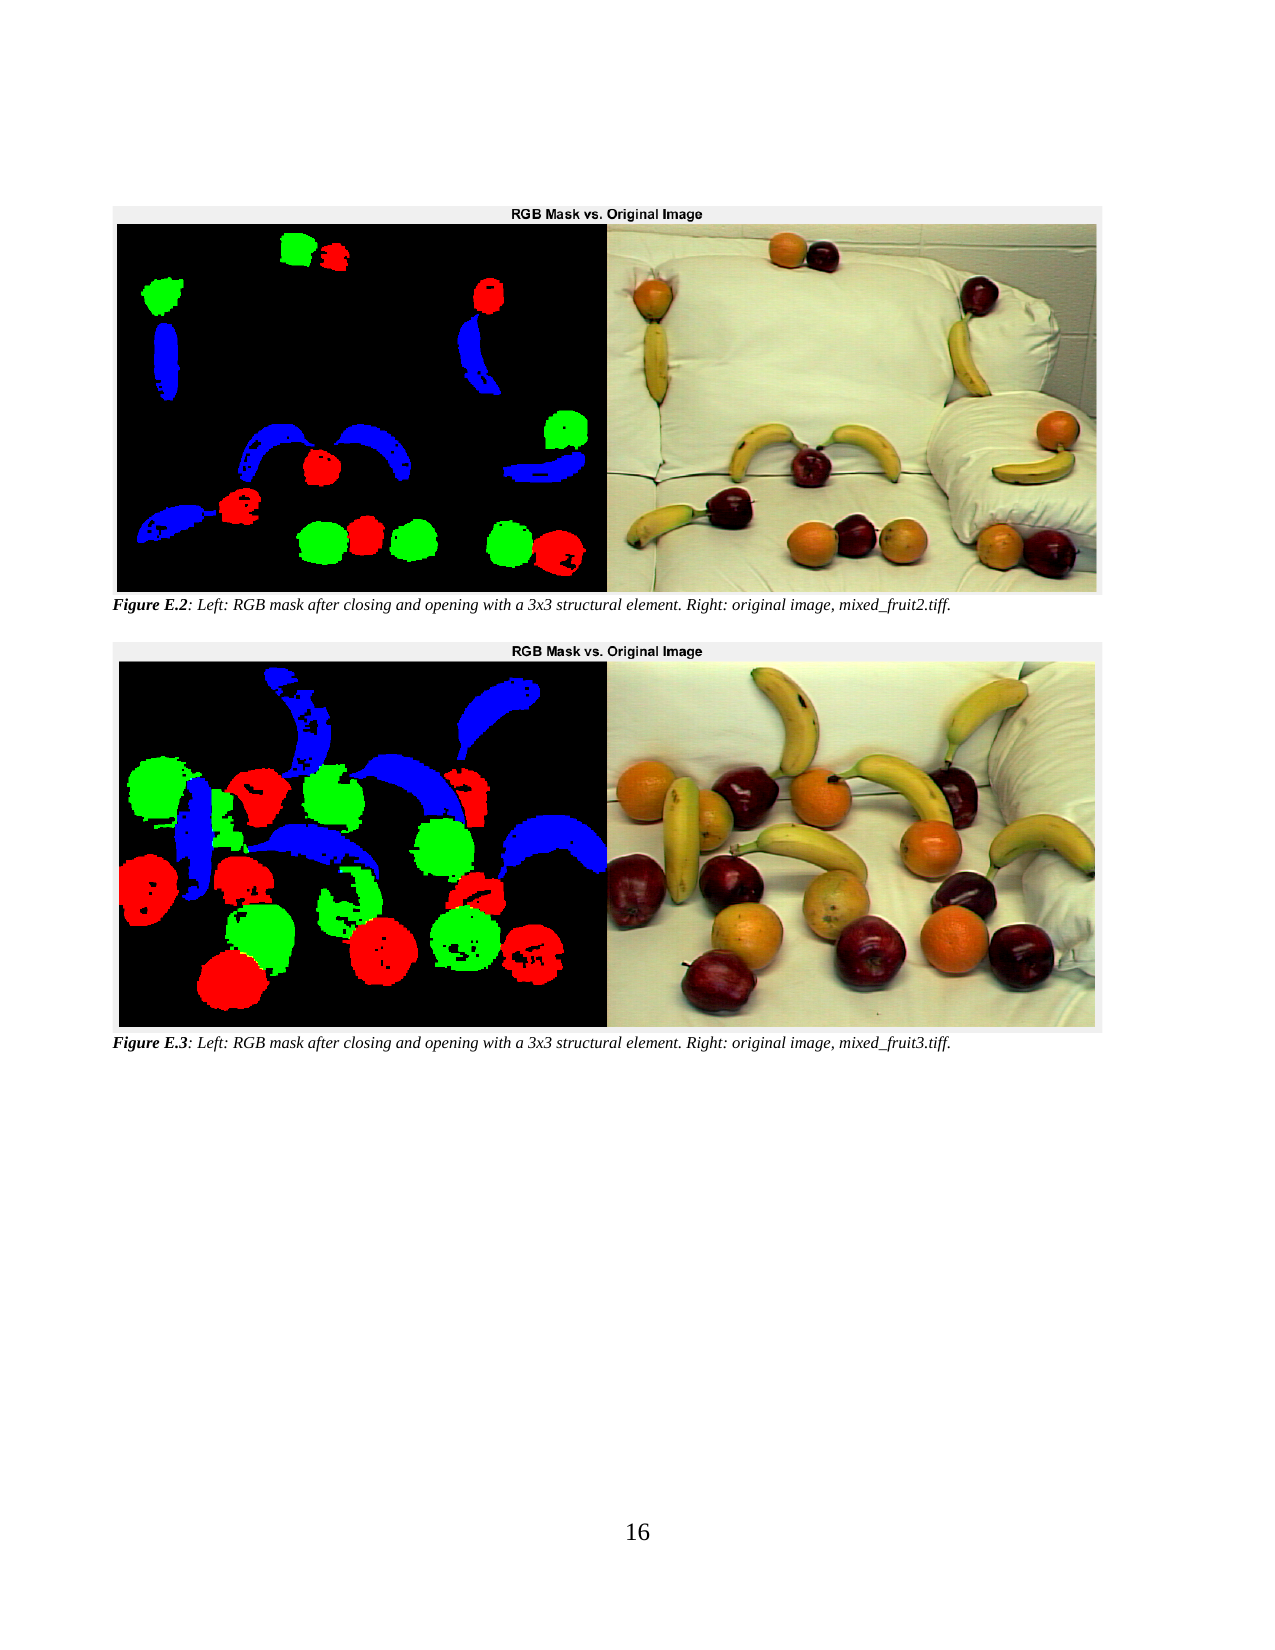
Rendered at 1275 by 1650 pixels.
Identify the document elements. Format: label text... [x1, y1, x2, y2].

picture [112, 642, 1103, 1033]
text Figure E.2: Left: RGB mask after closing and opening with a 3x3 structural element. Right: original image, mixed_fruit2.tiff. [112, 594, 1162, 613]
picture [112, 206, 1103, 595]
text Figure E.3: Left: RGB mask after closing and opening with a 3x3 structural element. Right: original image, mixed_fruit3.tiff. [112, 1033, 1162, 1052]
